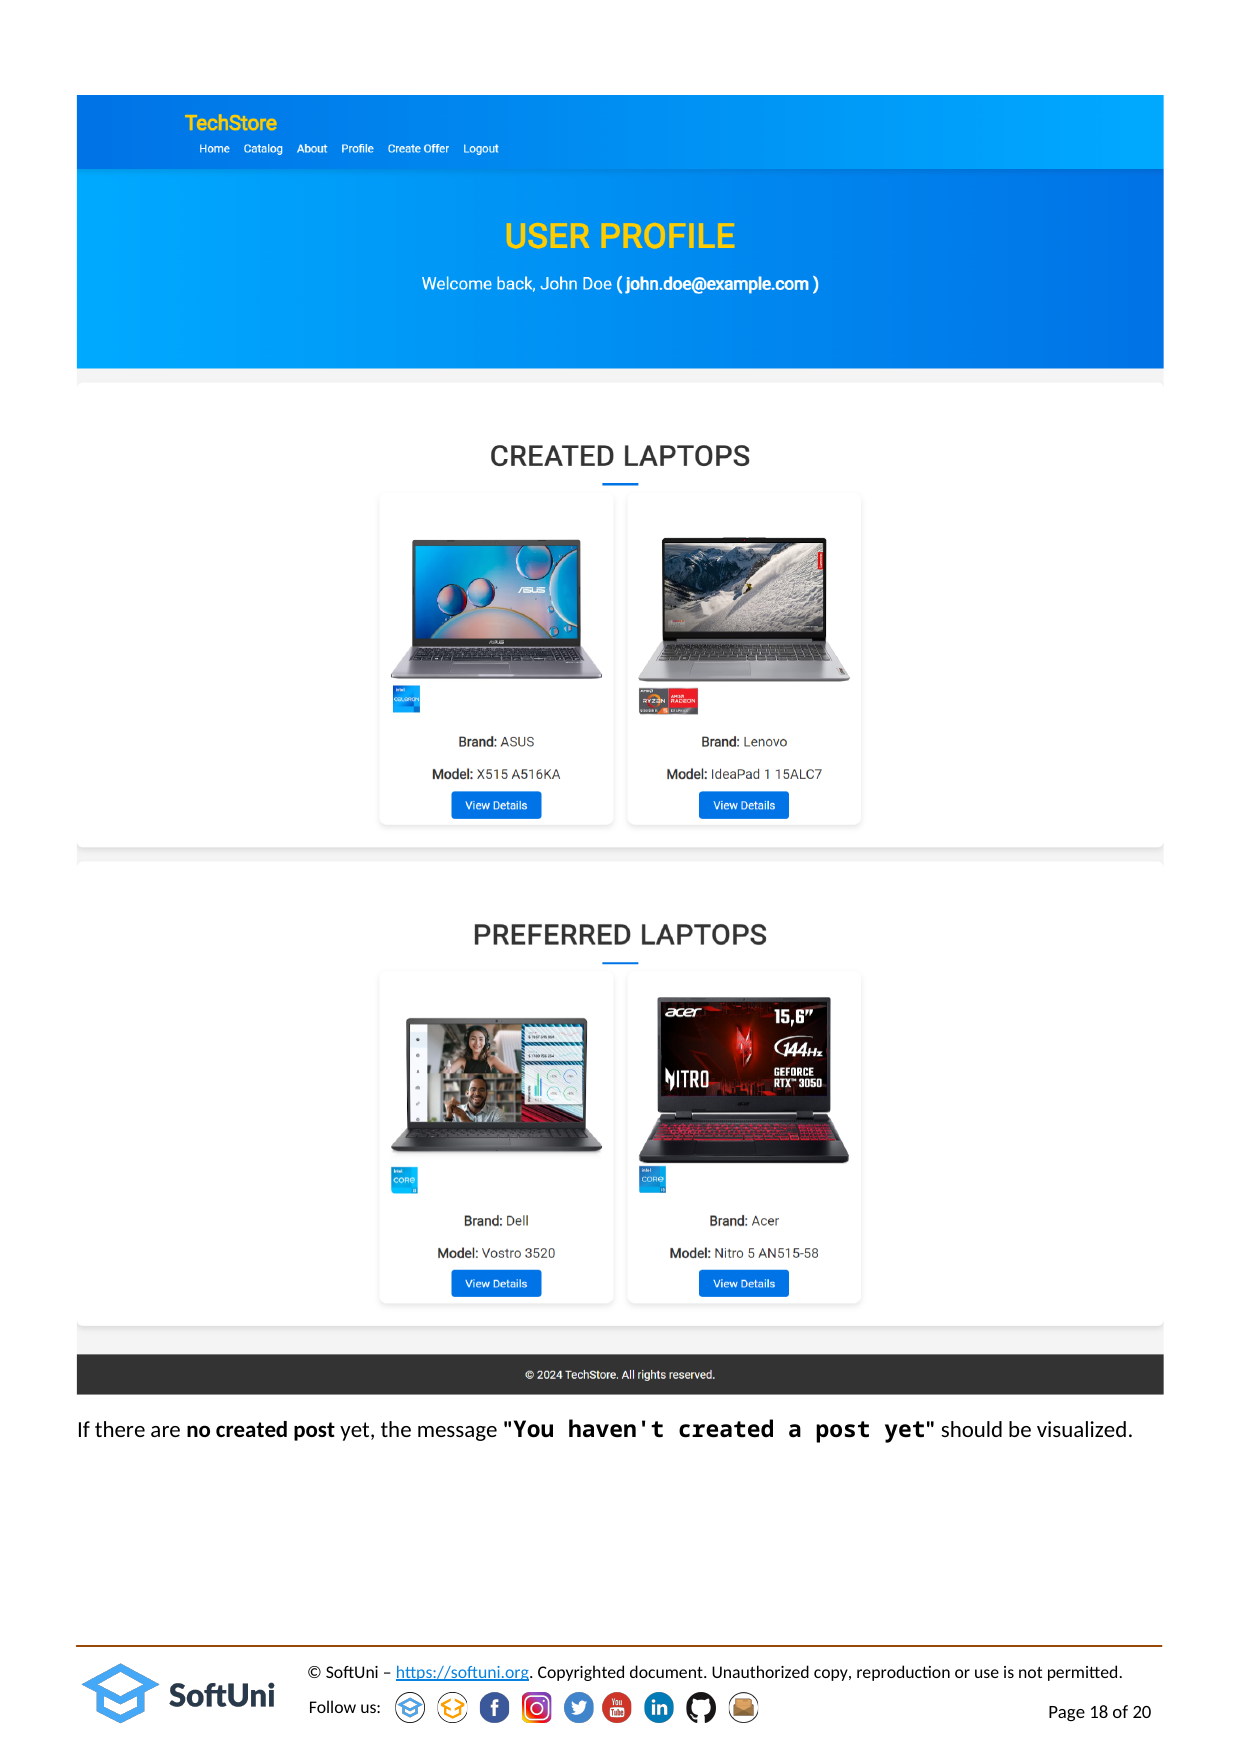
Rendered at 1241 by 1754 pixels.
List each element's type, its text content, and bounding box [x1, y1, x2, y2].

picture [522, 1692, 552, 1723]
picture [644, 1692, 653, 1701]
picture [602, 1692, 632, 1723]
picture [686, 1692, 716, 1723]
picture [644, 1714, 653, 1723]
picture [728, 1692, 759, 1723]
picture [665, 1714, 674, 1723]
picture [75, 1658, 281, 1729]
picture [437, 1692, 468, 1723]
picture [665, 1692, 674, 1701]
picture [76, 95, 1164, 1396]
picture [395, 1692, 425, 1723]
picture [479, 1692, 510, 1723]
picture [564, 1692, 594, 1723]
picture [658, 1705, 667, 1714]
text If there are no created post yet, the message "You haven't created a post yet" should be visualized. [77, 1412, 1163, 1444]
